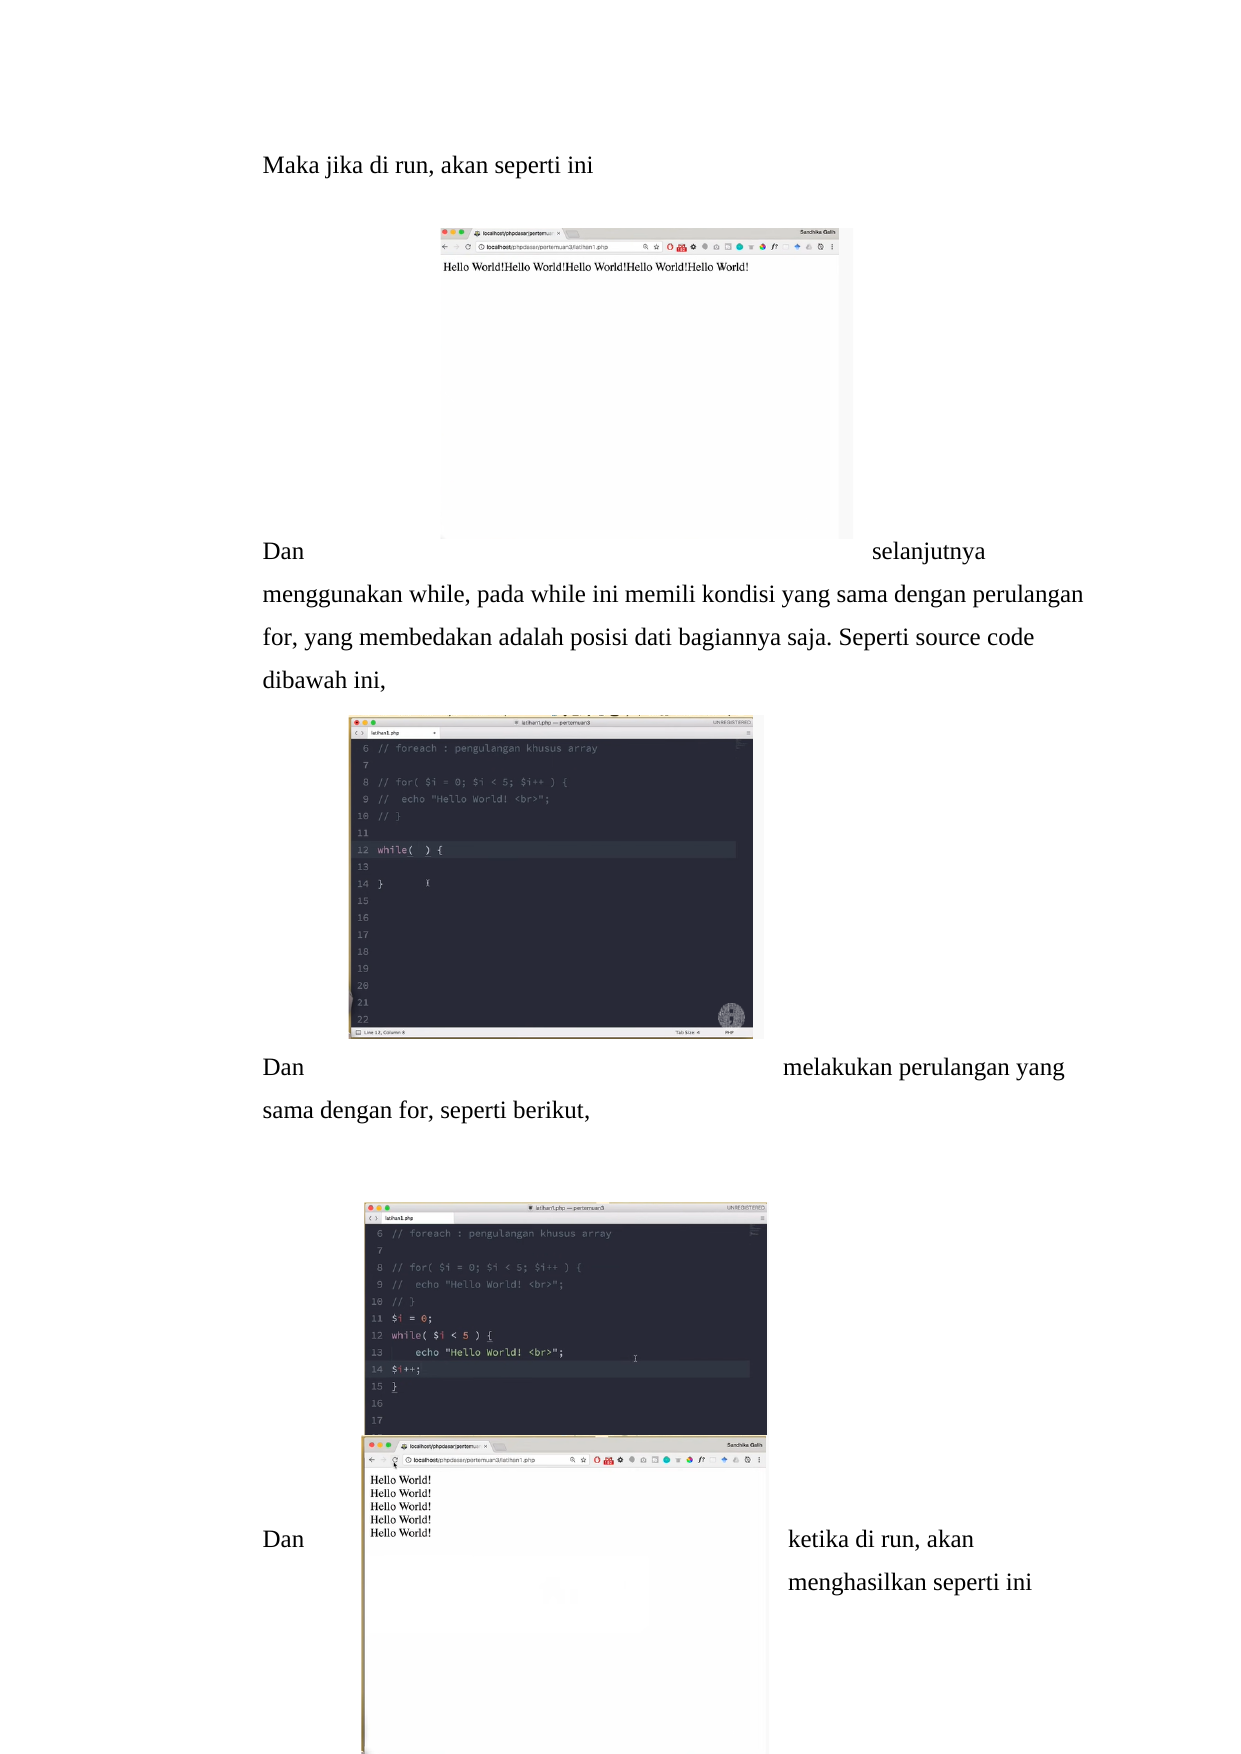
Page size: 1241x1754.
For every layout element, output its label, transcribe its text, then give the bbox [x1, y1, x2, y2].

text Dan melakukan perulangan yang sama dengan for, seperti berikut, [262, 1052, 1090, 1124]
text Maka jika di run, akan seperti ini [262, 150, 1090, 179]
picture [440, 228, 854, 539]
picture [348, 715, 764, 1039]
text Dan ketika di run, akan menghasilkan seperti ini [770, 1524, 1090, 1596]
picture [361, 1202, 770, 1754]
text Dan selanjutnya menggunakan while, pada while ini memili kondisi yang sama dengan perulangan for, yang membedakan adalah posisi dati bagiannya saja. Seperti source code dibawah ini, [262, 536, 1090, 694]
text Dan ketika di run, akan menghasilkan seperti ini [262, 1524, 361, 1596]
